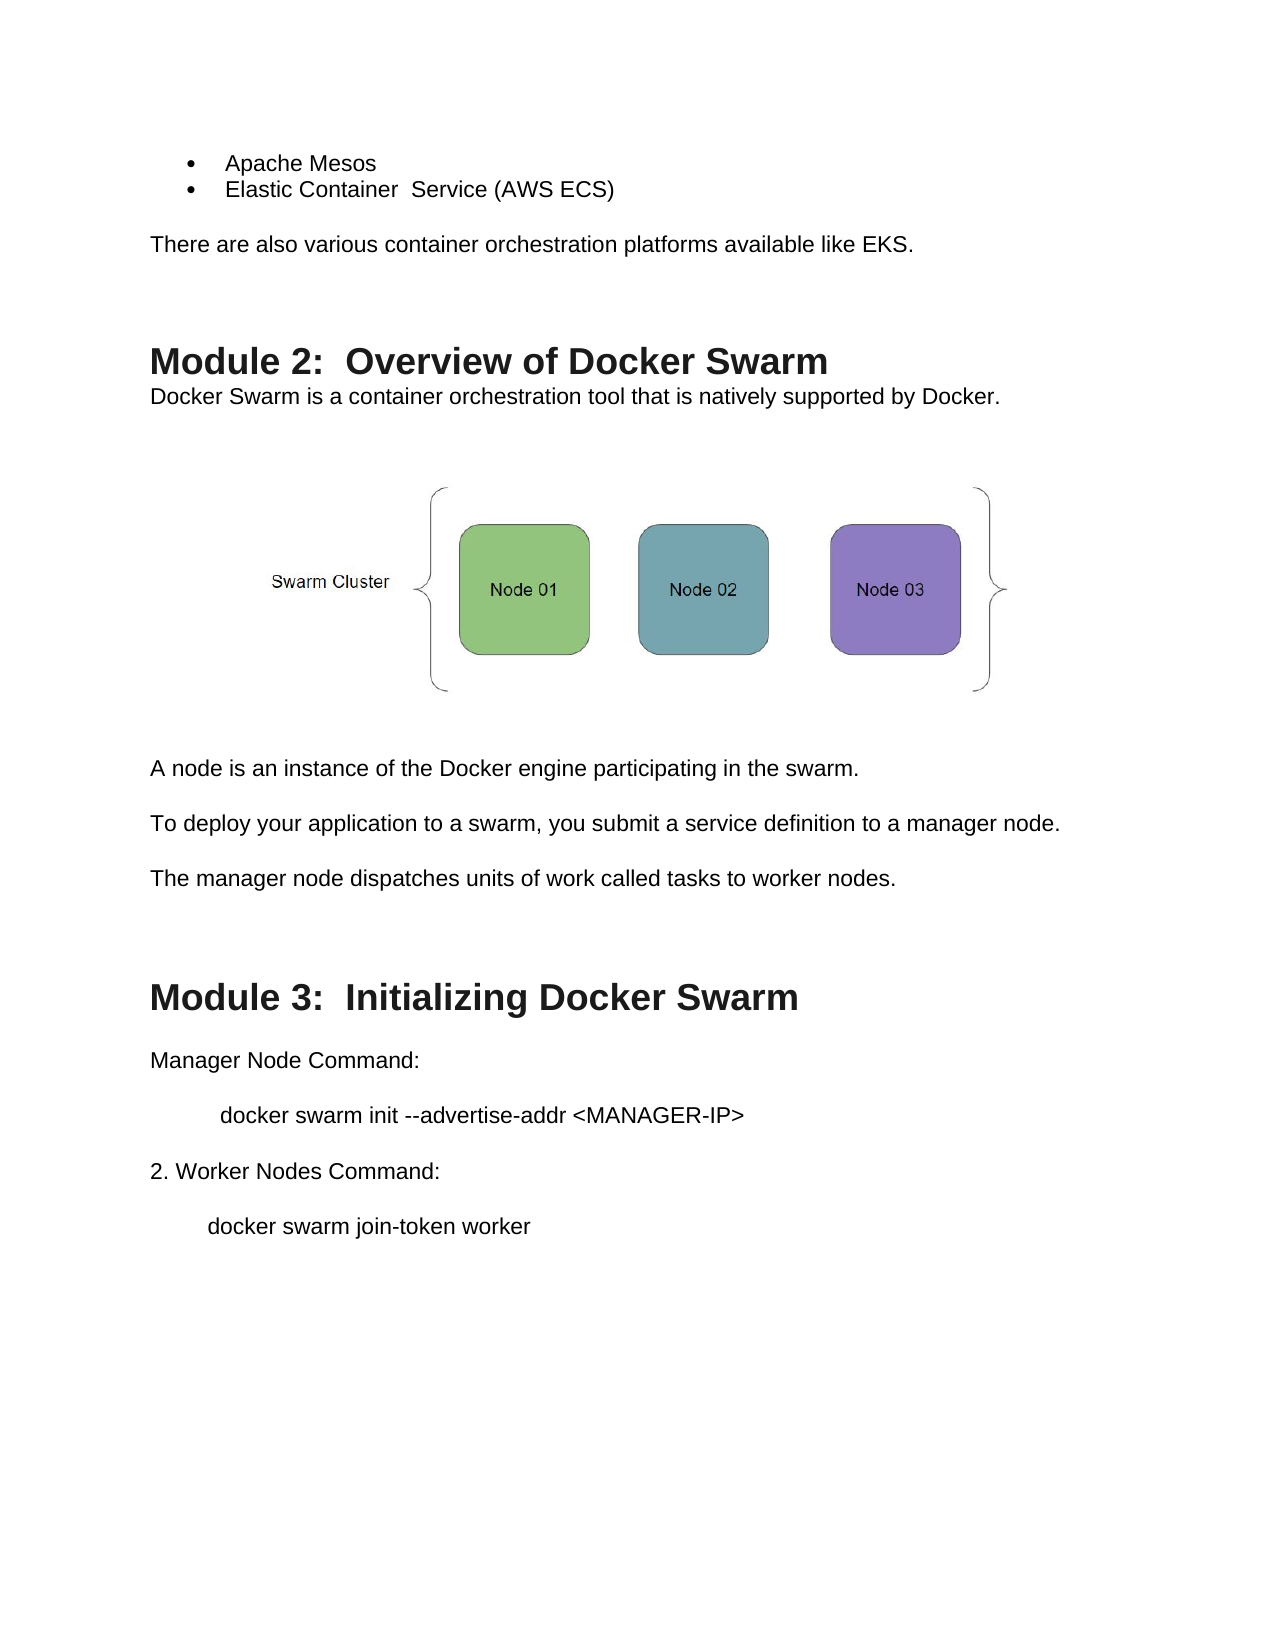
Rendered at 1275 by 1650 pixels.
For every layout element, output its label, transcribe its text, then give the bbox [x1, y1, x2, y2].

picture [253, 462, 1022, 702]
list Apache Mesos [187, 150, 1125, 176]
text The manager node dispatches units of work called tasks to worker nodes. [150, 865, 1125, 892]
text A node is an instance of the Docker engine participating in the swarm. [150, 755, 1125, 781]
text Module 3: Initializing Docker Swarm [149, 976, 1125, 1019]
text docker swarm init --advertise-addr <MANAGER-IP> [150, 1102, 1125, 1129]
text Docker Swarm is a container orchestration tool that is natively supported by Docker. [150, 383, 1125, 409]
text Module 2: Overview of Docker Swarm [149, 339, 1125, 383]
text There are also various container orchestration platforms available like EKS. [150, 231, 1125, 258]
list Elastic Container Service (AWS ECS) [187, 176, 1125, 203]
text Manager Node Command: [150, 1047, 1125, 1074]
text 2. Worker Nodes Command: [150, 1158, 1125, 1184]
text To deploy your application to a swarm, you submit a service definition to a manager node. [150, 810, 1125, 837]
text docker swarm join-token worker [150, 1213, 1125, 1239]
